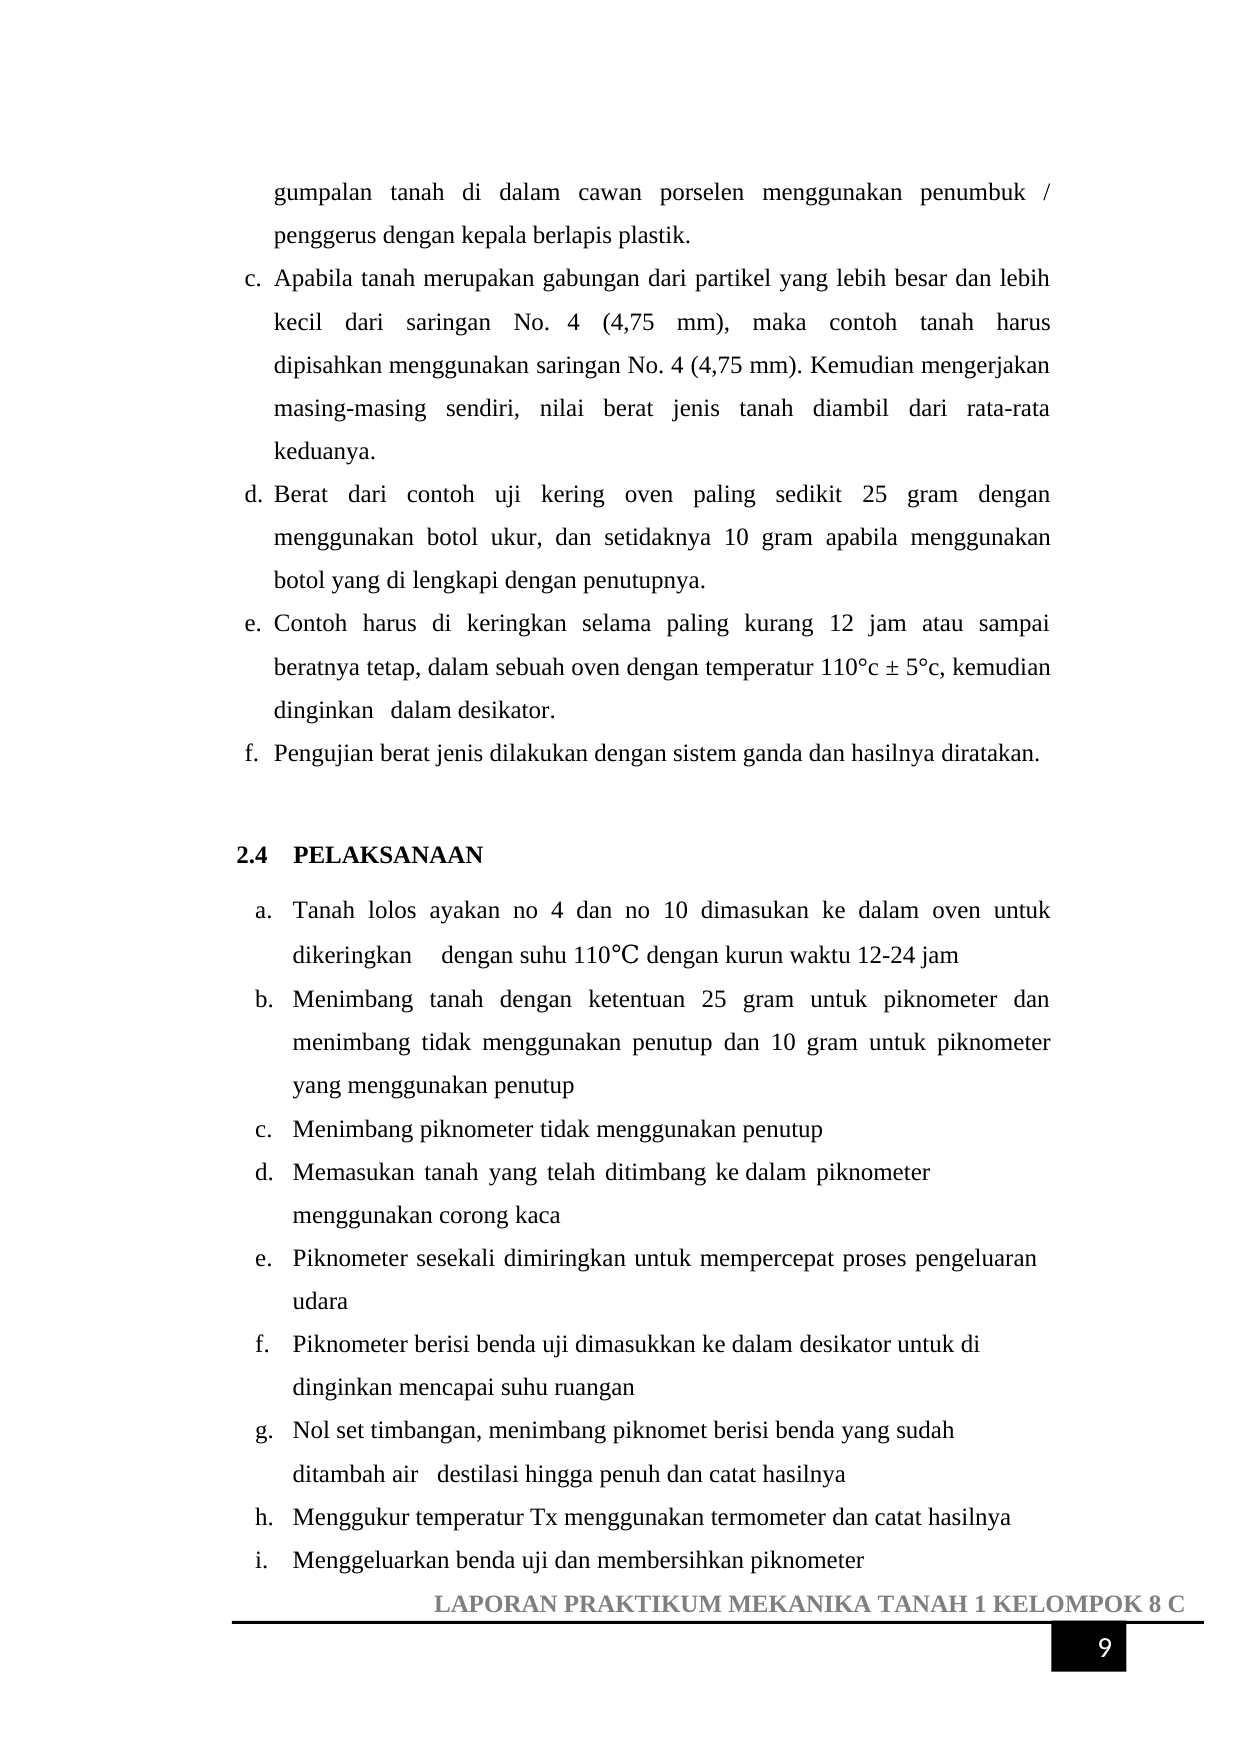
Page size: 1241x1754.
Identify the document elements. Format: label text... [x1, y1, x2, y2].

subtitle PELAKSANAAN [236, 840, 1063, 868]
list Pengujian berat jenis dilakukan dengan sistem ganda dan hasilnya diratakan. [244, 738, 1050, 767]
list Piknometer berisi benda uji dimasukkan ke dalam desikator untuk di dinginkan mencapai suhu ruangan [255, 1329, 1051, 1401]
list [244, 177, 1051, 249]
list Menggeluarkan benda uji dan membersihkan piknometer [255, 1545, 1063, 1574]
list Menimbang tanah dengan ketentuan 25 gram untuk piknometer dan menimbang tidak menggunakan penutup dan 10 gram untuk piknometer yang menggunakan penutup [255, 984, 1051, 1099]
list Contoh harus di keringkan selama paling kurang 12 jam atau sampai beratnya tetap, dalam sebuah oven dengan temperatur 110°c ± 5°c, kemudian dinginkan dalam desikator. [244, 608, 1051, 723]
list Menimbang piknometer tidak menggunakan penutup [255, 1114, 1063, 1142]
list Tanah lolos ayakan no 4 dan no 10 dimasukan ke dalam oven untuk dikeringkan dengan suhu 110℃ dengan kurun waktu 12-24 jam [255, 895, 1051, 969]
list Apabila tanah merupakan gabungan dari partikel yang lebih besar dan lebih kecil dari saringan No. 4 (4,75 mm), maka contoh tanah harus dipisahkan menggunakan saringan No. 4 (4,75 mm). Kemudian mengerjakan masing-masing sendiri, nilai berat jenis tanah diambil dari rata-rata keduanya. [244, 263, 1050, 465]
list Memasukan tanah yang telah ditimbang ke dalam piknometer menggunakan corong kaca [255, 1157, 1050, 1229]
list Nol set timbangan, menimbang piknomet berisi benda yang sudah ditambah air destilasi hingga penuh dan catat hasilnya [255, 1416, 1051, 1487]
list Piknometer sesekali dimiringkan untuk mempercepat proses pengeluaran udara [255, 1243, 1051, 1315]
list Menggukur temperatur Tx menggunakan termometer dan catat hasilnya [255, 1502, 1063, 1531]
list Berat dari contoh uji kering oven paling sedikit 25 gram dengan menggunakan botol ukur, dan setidaknya 10 gram apabila menggunakan botol yang di lengkapi dengan penutupnya. [244, 479, 1051, 594]
